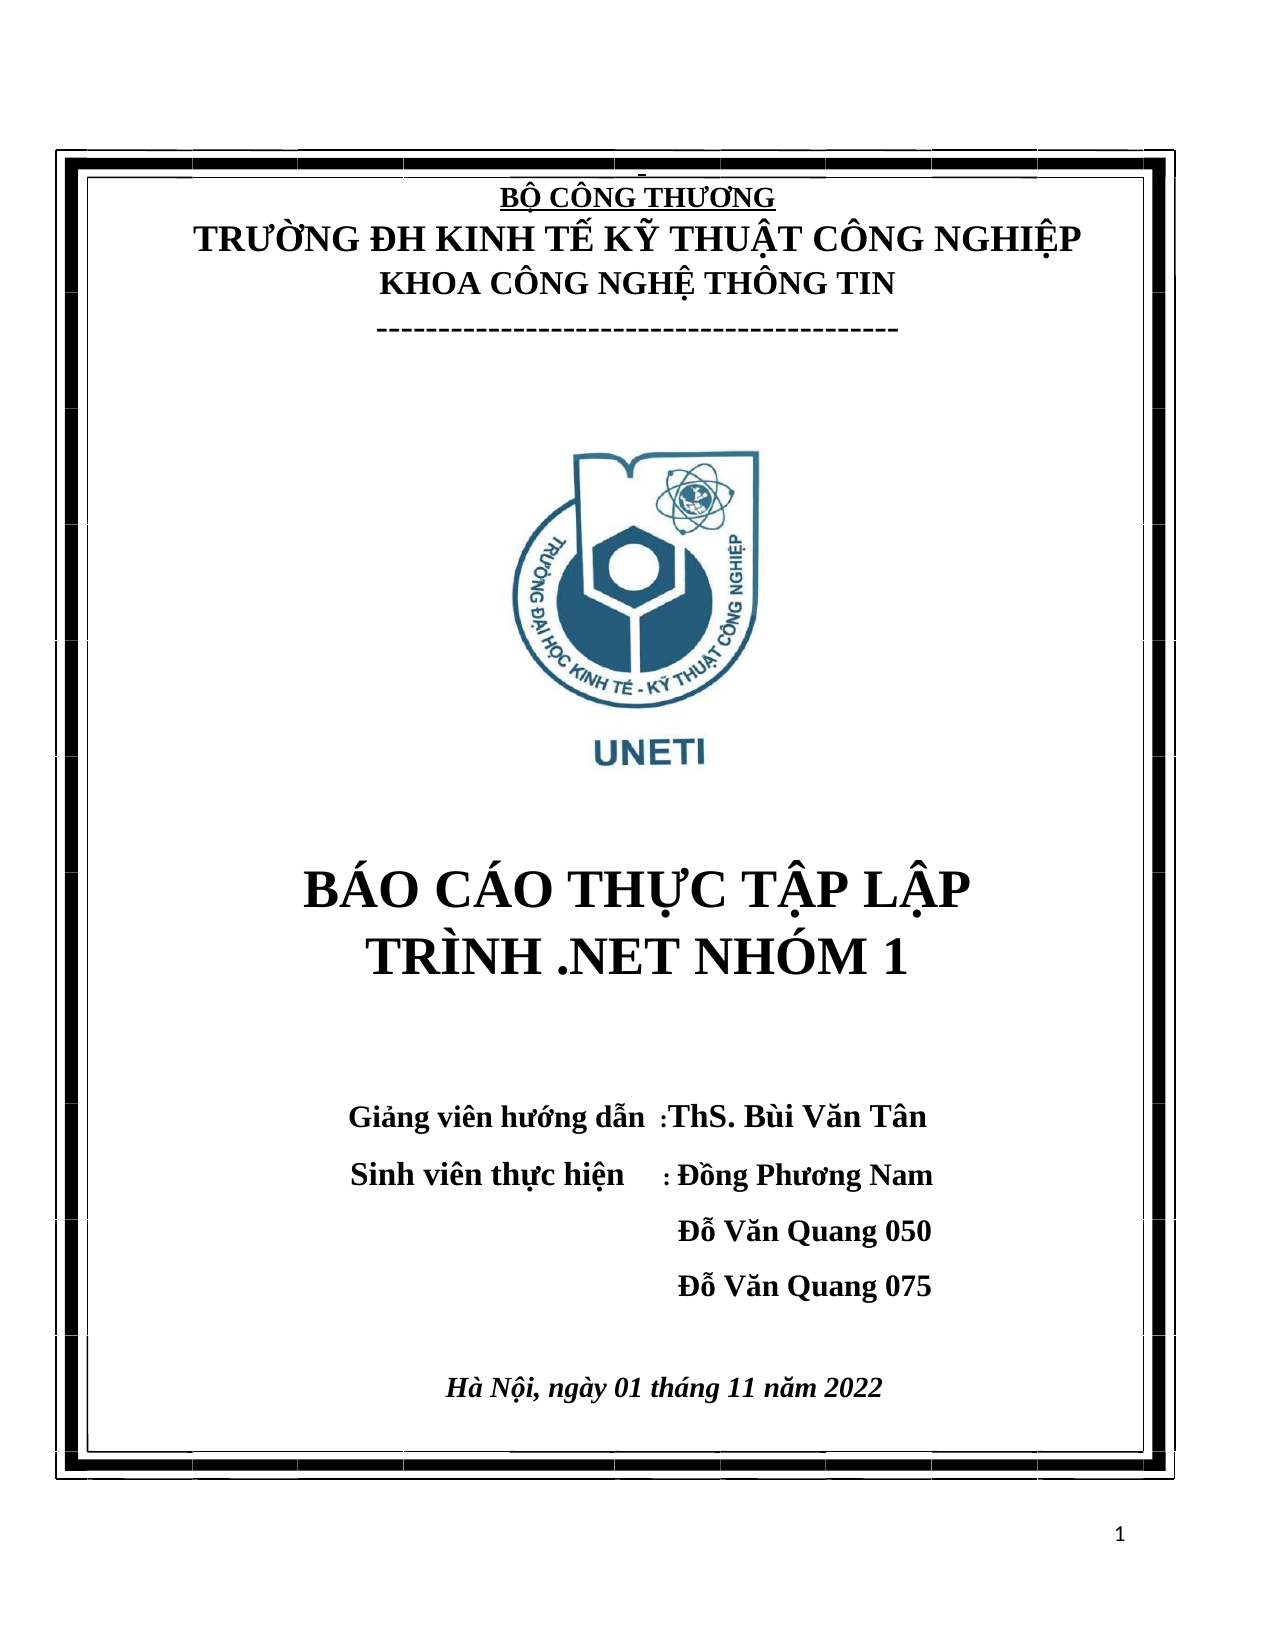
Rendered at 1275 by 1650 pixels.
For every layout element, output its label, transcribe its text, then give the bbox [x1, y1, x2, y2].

text Đỗ Văn Quang 075 [150, 1267, 1125, 1303]
text Hà Nội, ngày 01 tháng 11 năm 2022 [150, 1371, 1125, 1404]
text Đỗ Văn Quang 050 [150, 1212, 1125, 1248]
text Giảng viên hướng dẫn :ThS. Bùi Văn Tân [150, 1096, 1125, 1134]
text TRƯỜNG ĐH KINH TẾ KỸ THUẬT CÔNG NGHIỆP [150, 216, 1125, 259]
text BÁO CÁO THỰC TẬP LẬP TRÌNH .NET NHÓM 1 [150, 857, 1125, 986]
text ------------------------------------------ [150, 304, 1125, 347]
picture [501, 438, 775, 773]
text KHOA CÔNG NGHỆ THÔNG TIN [150, 263, 1125, 301]
text Sinh viên thực hiện : Đồng Phương Nam [225, 1154, 1125, 1192]
text BỘ CÔNG THƯƠNG [150, 180, 1125, 214]
